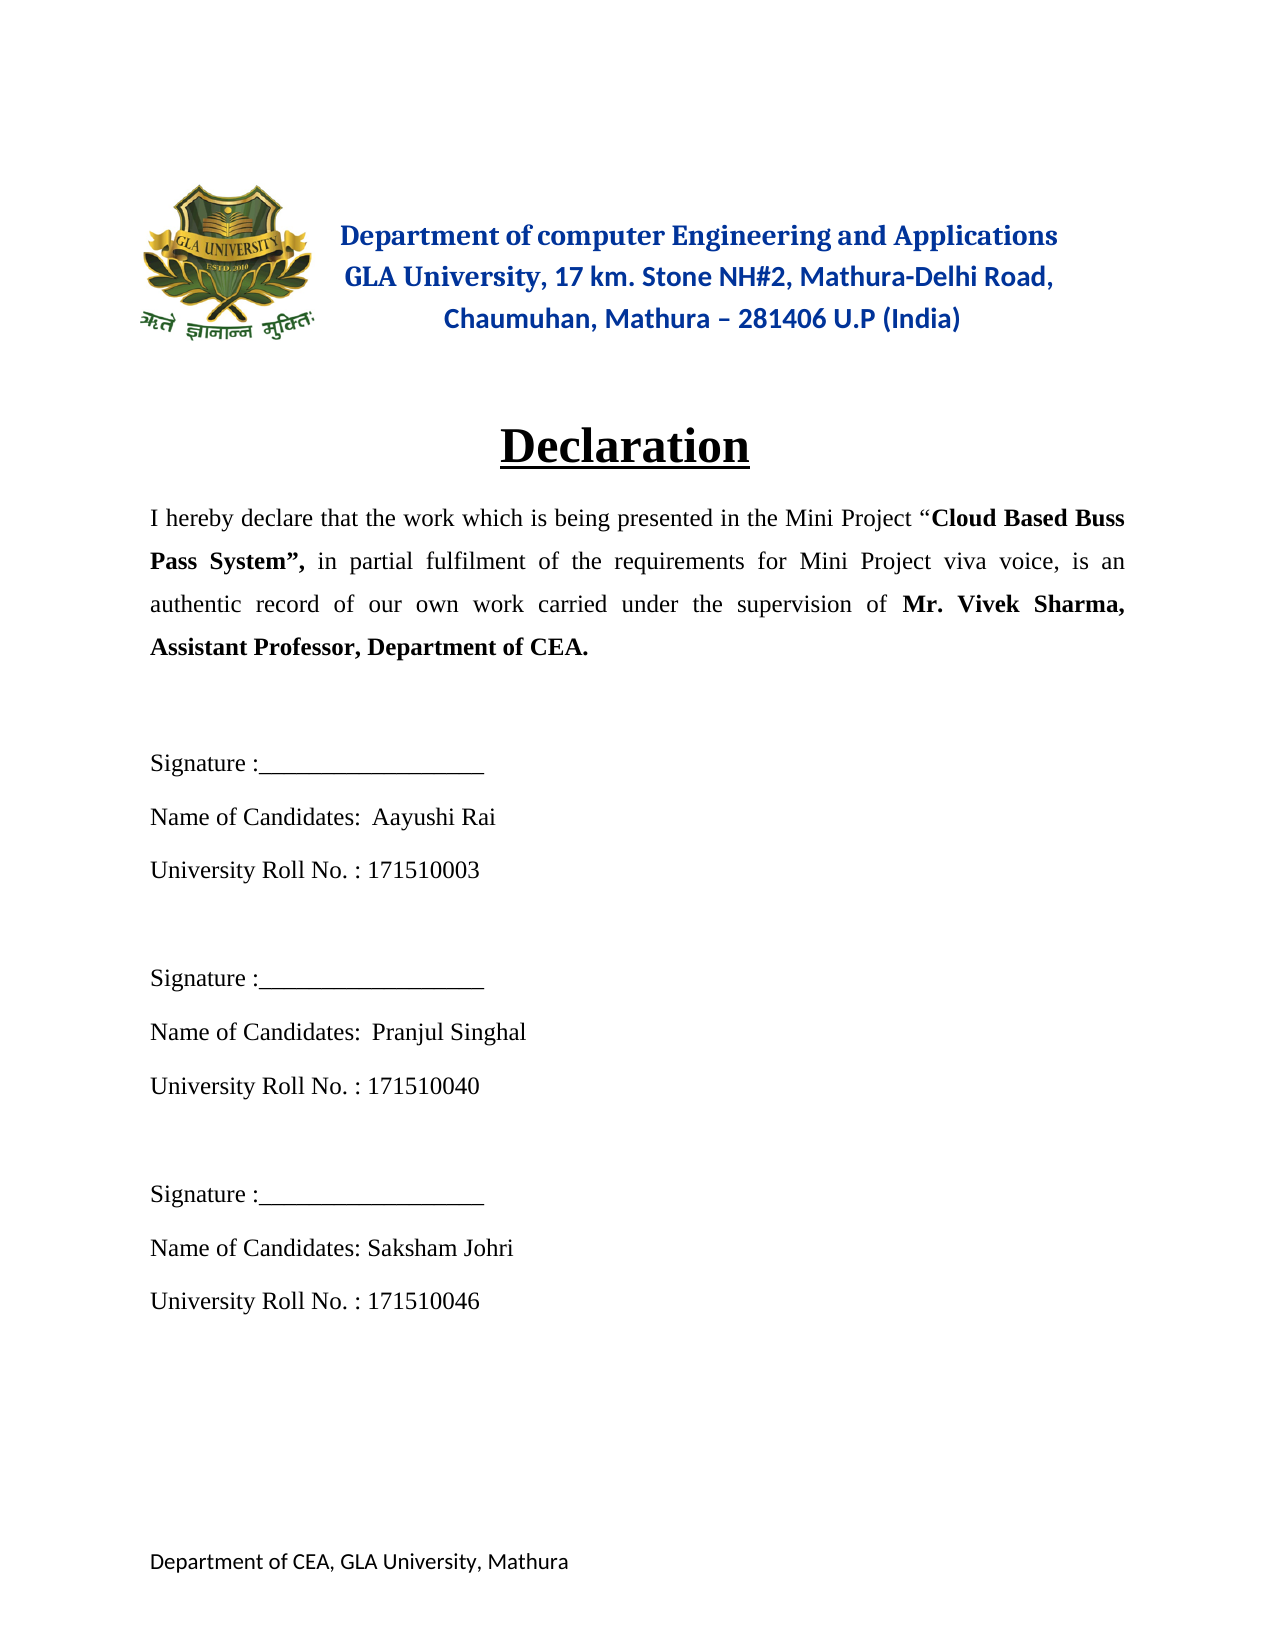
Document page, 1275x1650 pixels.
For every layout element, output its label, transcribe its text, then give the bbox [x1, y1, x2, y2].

text Name of Candidates: Pranjul Singhal [150, 1017, 1125, 1046]
text Declaration [150, 416, 1125, 474]
text University Roll No. : 171510040 [150, 1071, 1125, 1100]
text Signature :__________________ [150, 1179, 1125, 1207]
picture [139, 173, 319, 343]
text Name of Candidates: Aayushi Rai [150, 802, 1125, 831]
text University Roll No. : 171510046 [150, 1286, 1125, 1315]
text University Roll No. : 171510003 [150, 856, 1125, 884]
text Signature :__________________ [150, 748, 1125, 777]
text I hereby declare that the work which is being presented in the Mini Project “Cloud Based Buss Pass System”, in partial fulfilment of the requirements for Mini Project viva voice, is an authentic record of our own work carried under the supervision of Mr. Vivek Sharma, Assistant Professor, Department of CEA. [150, 503, 1125, 661]
text Signature :__________________ [150, 963, 1125, 992]
text Name of Candidates: Saksham Johri [150, 1233, 1125, 1261]
